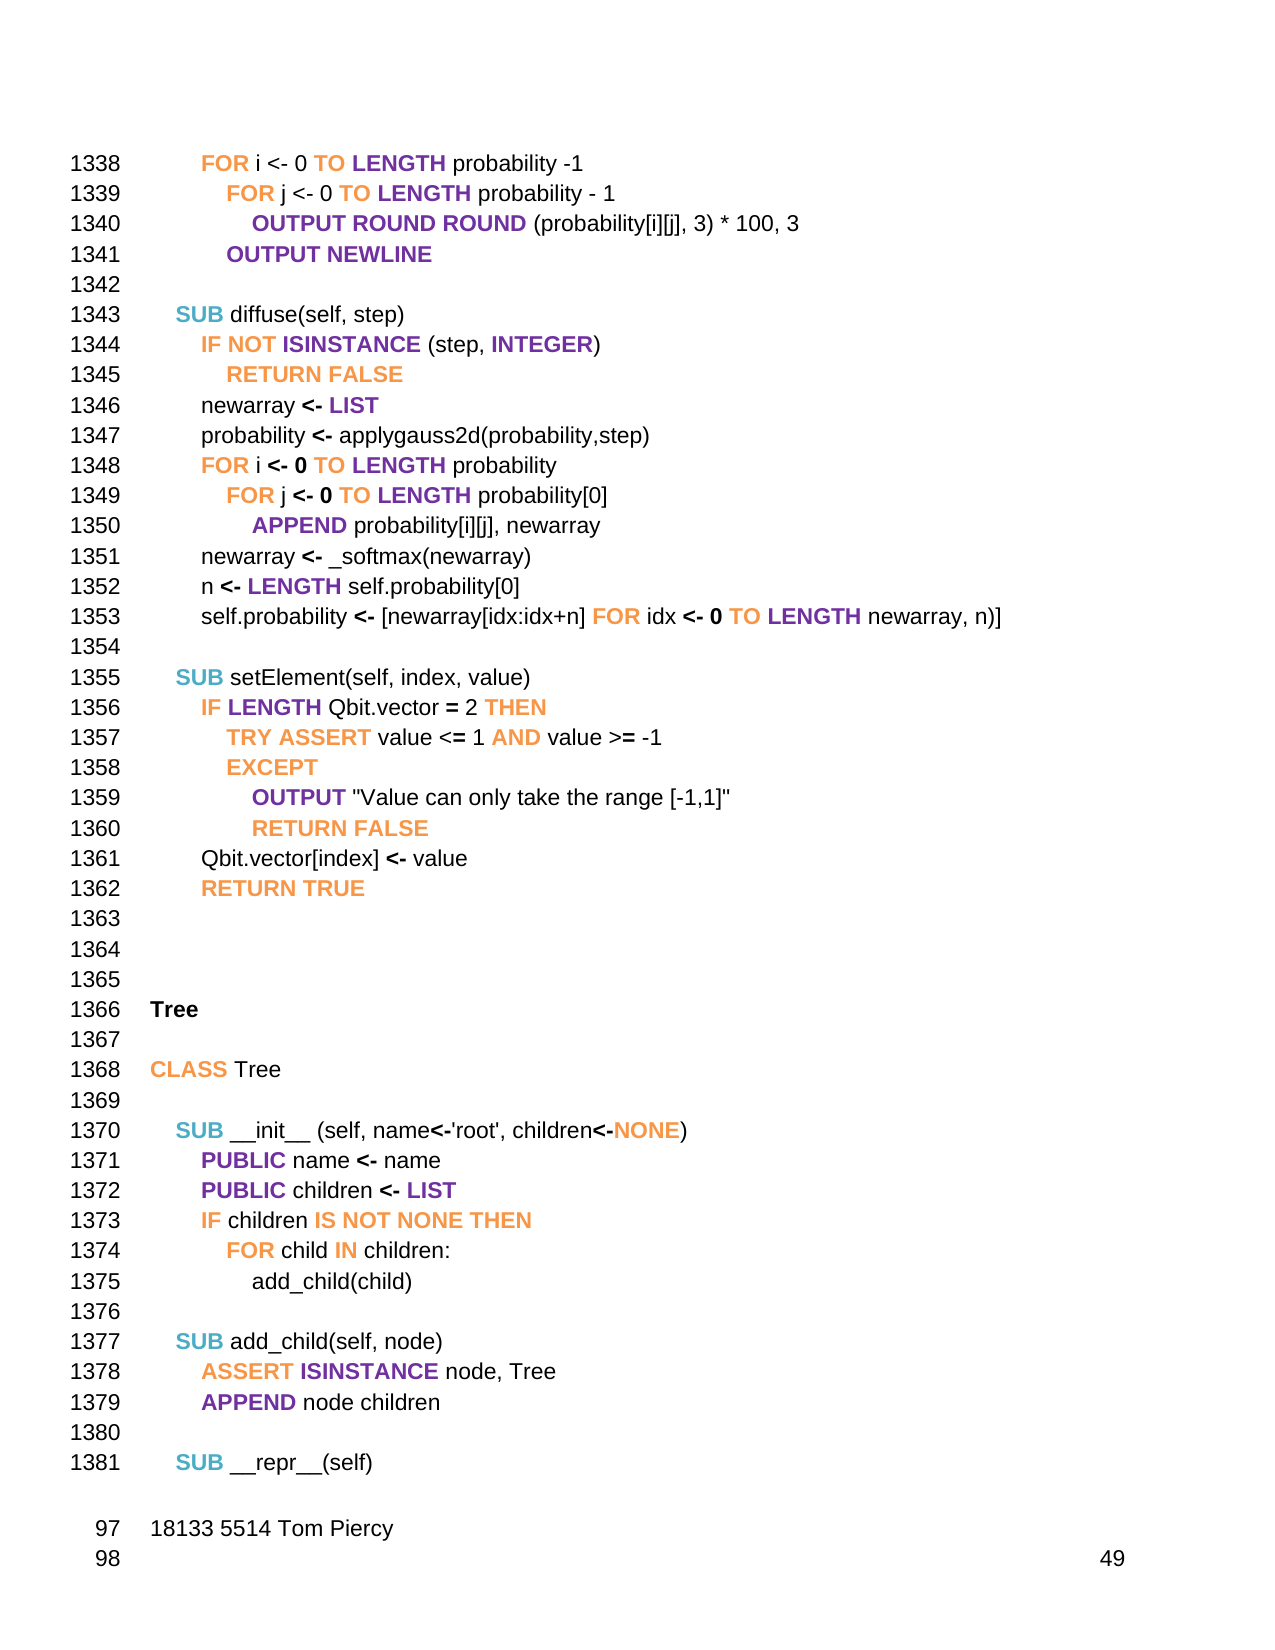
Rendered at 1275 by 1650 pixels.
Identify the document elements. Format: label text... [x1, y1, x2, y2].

text SUB diffuse(self, step) [150, 301, 1125, 327]
text Tree [150, 996, 1125, 1022]
text newarray <- _softmax(newarray) [150, 543, 1125, 569]
text SUB __repr__(self) [150, 1449, 1125, 1475]
text PUBLIC children <- LIST [150, 1177, 1125, 1203]
text RETURN TRUE [150, 875, 1125, 901]
text self.probability <- [newarray[idx:idx+n] FOR idx <- 0 TO LENGTH newarray, n)] [150, 603, 1125, 629]
text IF NOT ISINSTANCE (step, INTEGER) [150, 331, 1125, 358]
text newarray <- LIST [150, 392, 1125, 418]
text ASSERT ISINSTANCE node, Tree [150, 1358, 1125, 1385]
text FOR j <- 0 TO LENGTH probability - 1 [150, 180, 1125, 207]
text SUB setElement(self, index, value) [150, 663, 1125, 690]
text EXCEPT [150, 754, 1125, 781]
text OUTPUT "Value can only take the range [-1,1]" [150, 784, 1125, 811]
text n <- LENGTH self.probability[0] [150, 573, 1125, 599]
text OUTPUT ROUND ROUND (probability[i][j], 3) * 100, 3 [150, 210, 1125, 237]
text RETURN FALSE [150, 361, 1125, 388]
text PUBLIC name <- name [150, 1147, 1125, 1173]
text CLASS Tree [150, 1056, 1125, 1083]
text OUTPUT NEWLINE [150, 241, 1125, 267]
text FOR j <- 0 TO LENGTH probability[0] [150, 482, 1125, 509]
text probability <- applygauss2d(probability,step) [150, 422, 1125, 448]
text APPEND node children [150, 1388, 1125, 1415]
text IF children IS NOT NONE THEN [150, 1207, 1125, 1234]
text IF LENGTH Qbit.vector = 2 THEN [150, 694, 1125, 720]
text SUB add_child(self, node) [150, 1328, 1125, 1354]
text FOR i <- 0 TO LENGTH probability -1 [150, 150, 1125, 176]
text Qbit.vector[index] <- value [150, 845, 1125, 871]
text FOR i <- 0 TO LENGTH probability [150, 452, 1125, 478]
text RETURN FALSE [150, 814, 1125, 841]
text SUB __init__ (self, name<-'root', children<-NONE) [150, 1117, 1125, 1143]
text FOR child IN children: [150, 1237, 1125, 1264]
text add_child(child) [150, 1268, 1125, 1294]
text APPEND probability[i][j], newarray [150, 512, 1125, 539]
text TRY ASSERT value <= 1 AND value >= -1 [150, 724, 1125, 750]
